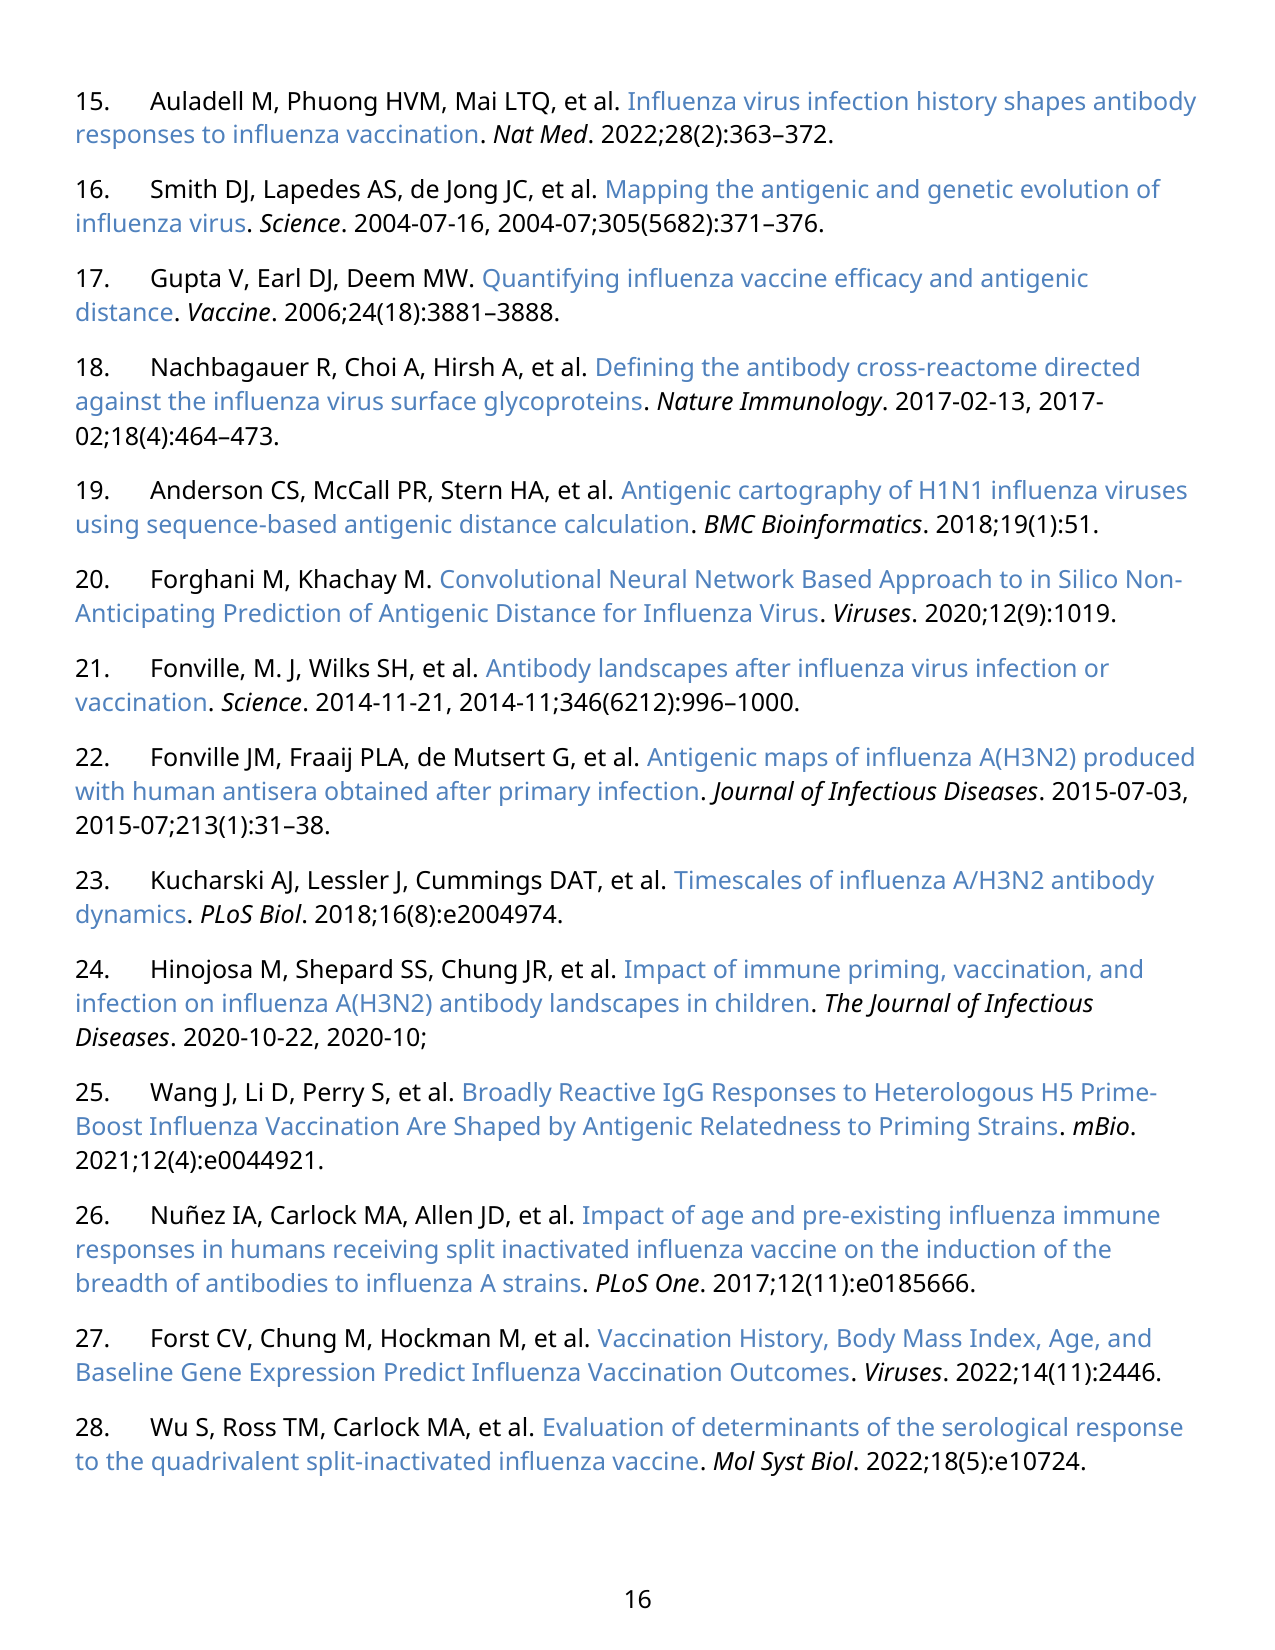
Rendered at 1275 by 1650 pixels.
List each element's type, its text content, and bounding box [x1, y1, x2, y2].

text 20. Forghani M, Khachay M. Convolutional Neural Network Based Approach to in Silico Non-Anticipating Prediction of Antigenic Distance for Influenza Virus. Viruses. 2020;12(9):1019. [75, 562, 1200, 630]
text 22. Fonville JM, Fraaij PLA, de Mutsert G, et al. Antigenic maps of influenza A(H3N2) produced with human antisera obtained after primary infection. Journal of Infectious Diseases. 2015-07-03, 2015-07;213(1):31–38. [75, 740, 1200, 842]
text 16. Smith DJ, Lapedes AS, de Jong JC, et al. Mapping the antigenic and genetic evolution of influenza virus. Science. 2004-07-16, 2004-07;305(5682):371–376. [75, 172, 1200, 240]
text 24. Hinojosa M, Shepard SS, Chung JR, et al. Impact of immune priming, vaccination, and infection on influenza A(H3N2) antibody landscapes in children. The Journal of Infectious Diseases. 2020-10-22, 2020-10; [75, 952, 1200, 1054]
text 19. Anderson CS, McCall PR, Stern HA, et al. Antigenic cartography of H1N1 influenza viruses using sequence-based antigenic distance calculation. BMC Bioinformatics. 2018;19(1):51. [75, 473, 1200, 541]
text 15. Auladell M, Phuong HVM, Mai LTQ, et al. Influenza virus infection history shapes antibody responses to influenza vaccination. Nat Med. 2022;28(2):363–372. [75, 83, 1200, 151]
text 26. Nuñez IA, Carlock MA, Allen JD, et al. Impact of age and pre-existing influenza immune responses in humans receiving split inactivated influenza vaccine on the induction of the breadth of antibodies to influenza A strains. PLoS One. 2017;12(11):e0185666. [75, 1198, 1200, 1300]
text 28. Wu S, Ross TM, Carlock MA, et al. Evaluation of determinants of the serological response to the quadrivalent split-inactivated influenza vaccine. Mol Syst Biol. 2022;18(5):e10724. [75, 1410, 1200, 1478]
text 17. Gupta V, Earl DJ, Deem MW. Quantifying influenza vaccine efficacy and antigenic distance. Vaccine. 2006;24(18):3881–3888. [75, 261, 1200, 329]
text 21. Fonville, M. J, Wilks SH, et al. Antibody landscapes after influenza virus infection or vaccination. Science. 2014-11-21, 2014-11;346(6212):996–1000. [75, 651, 1200, 719]
text 25. Wang J, Li D, Perry S, et al. Broadly Reactive IgG Responses to Heterologous H5 Prime-Boost Influenza Vaccination Are Shaped by Antigenic Relatedness to Priming Strains. mBio. 2021;12(4):e0044921. [75, 1075, 1200, 1177]
text 18. Nachbagauer R, Choi A, Hirsh A, et al. Defining the antibody cross-reactome directed against the influenza virus surface glycoproteins. Nature Immunology. 2017-02-13, 2017-02;18(4):464–473. [75, 350, 1200, 452]
text 23. Kucharski AJ, Lessler J, Cummings DAT, et al. Timescales of influenza A/H3N2 antibody dynamics. PLoS Biol. 2018;16(8):e2004974. [75, 863, 1200, 931]
text 27. Forst CV, Chung M, Hockman M, et al. Vaccination History, Body Mass Index, Age, and Baseline Gene Expression Predict Influenza Vaccination Outcomes. Viruses. 2022;14(11):2446. [75, 1321, 1200, 1389]
